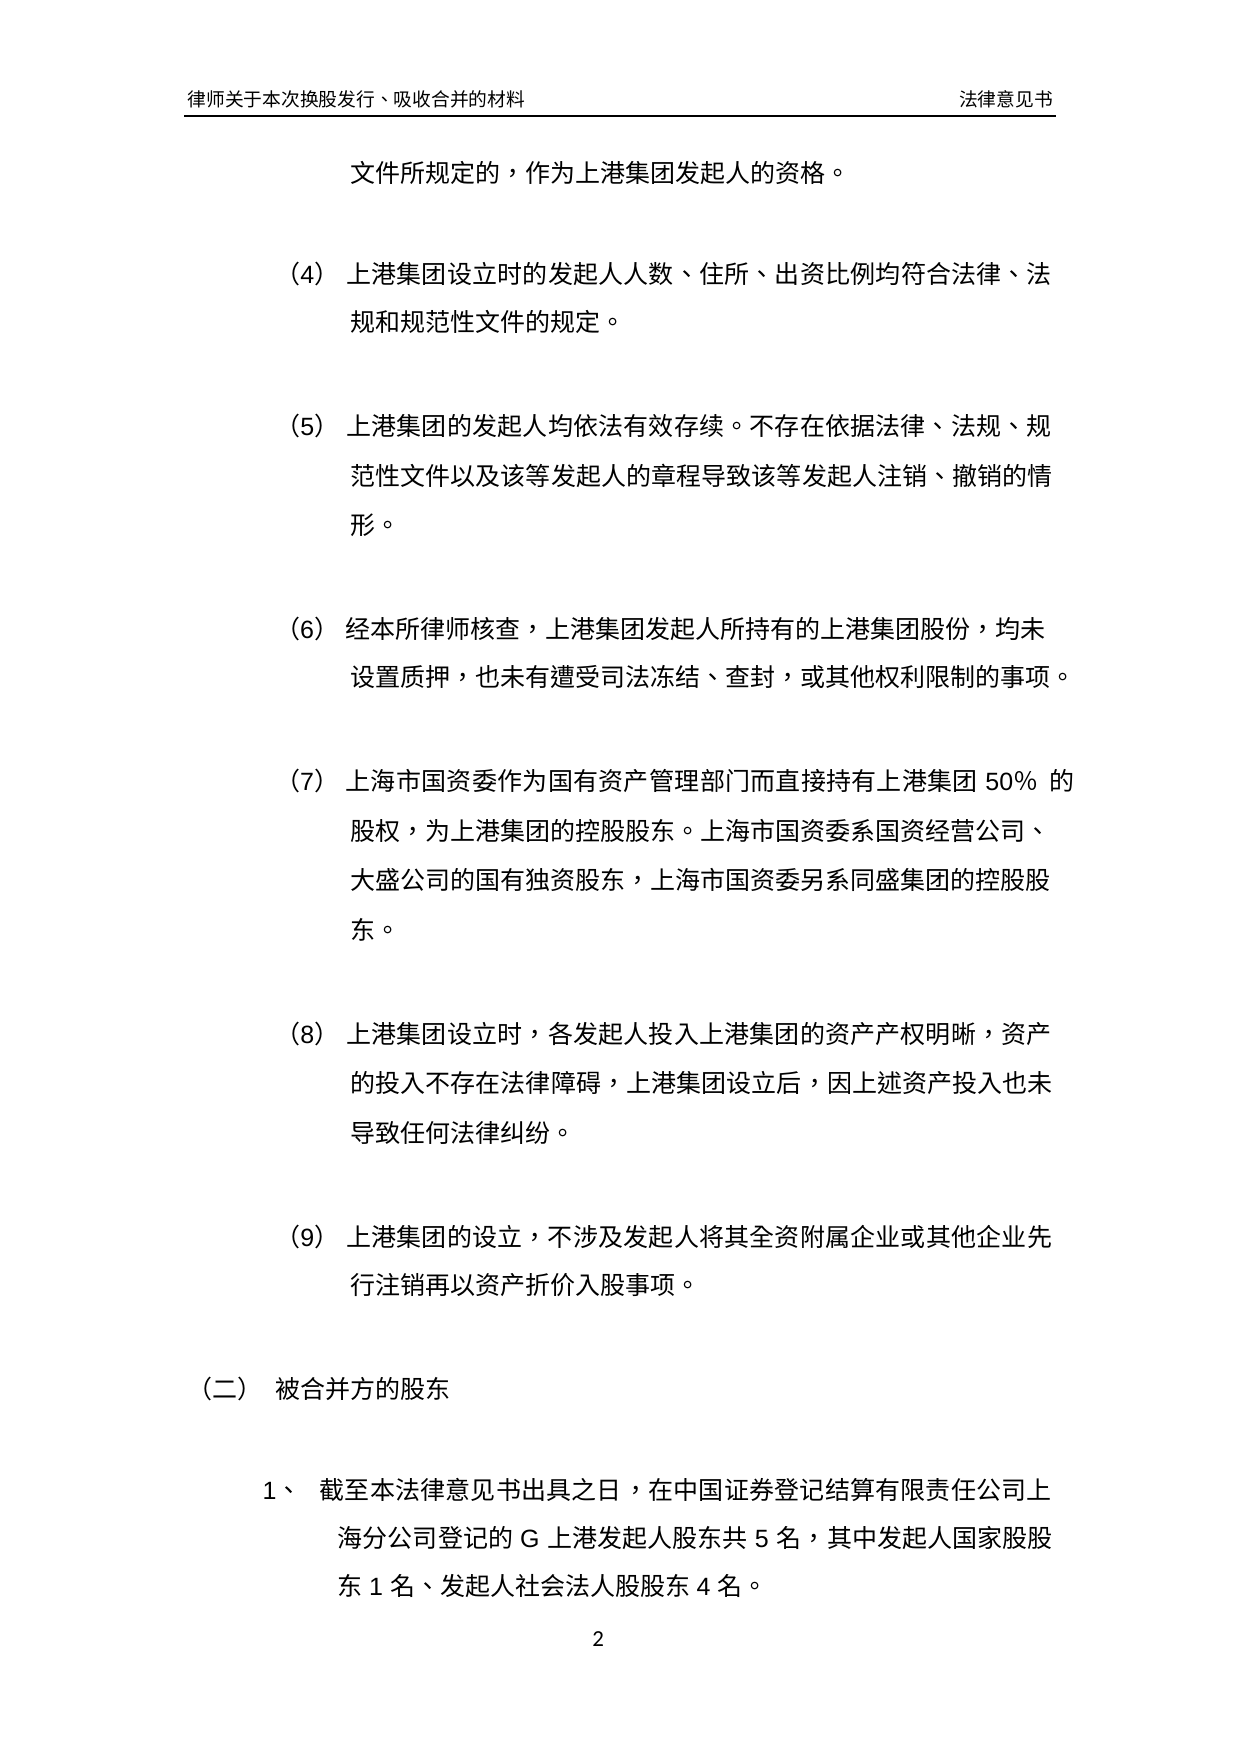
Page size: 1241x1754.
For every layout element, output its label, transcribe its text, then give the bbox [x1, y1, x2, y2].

text （二） 被合并方的股东 [187, 1371, 1078, 1405]
text （4） 上港集团设立时的发起人人数、住所、出资比例均符合法律、法 规和规范性文件的规定。 [275, 257, 1053, 339]
text （5） 上港集团的发起人均依法有效存续。不存在依据法律、法规、规 范性文件以及该等发起人的章程导致该等发起人注销、撤销的情 形。 [275, 409, 1053, 542]
text （9） 上港集团的设立，不涉及发起人将其全资附属企业或其他企业先 行注销再以资产折价入股事项。 [275, 1219, 1053, 1302]
text （8） 上港集团设立时，各发起人投入上港集团的资产产权明晰，资产 的投入不存在法律障碍，上港集团设立后，因上述资产投入也未 导致任何法律纠纷。 [275, 1017, 1053, 1149]
text （6） 经本所律师核查，上港集团发起人所持有的上港集团股份，均未 设置质押，也未有遭受司法冻结、查封，或其他权利限制的事项。 [275, 612, 1078, 694]
text （7） 上海市国资委作为国有资产管理部门而直接持有上港集团 50％ 的股权，为上港集团的控股股东。上海市国资委系国资经营公司、 大盛公司的国有独资股东，上海市国资委另系同盛集团的控股股 东。 [275, 763, 1078, 947]
text 文件所规定的，作为上港集团发起人的资格。 [350, 156, 1078, 189]
text 1、 截至本法律意见书出具之日，在中国证券登记结算有限责任公司上 海分公司登记的 G 上港发起人股东共 5 名，其中发起人国家股股 东 1 名、发起人社会法人股股东 4 名。 [262, 1473, 1053, 1603]
